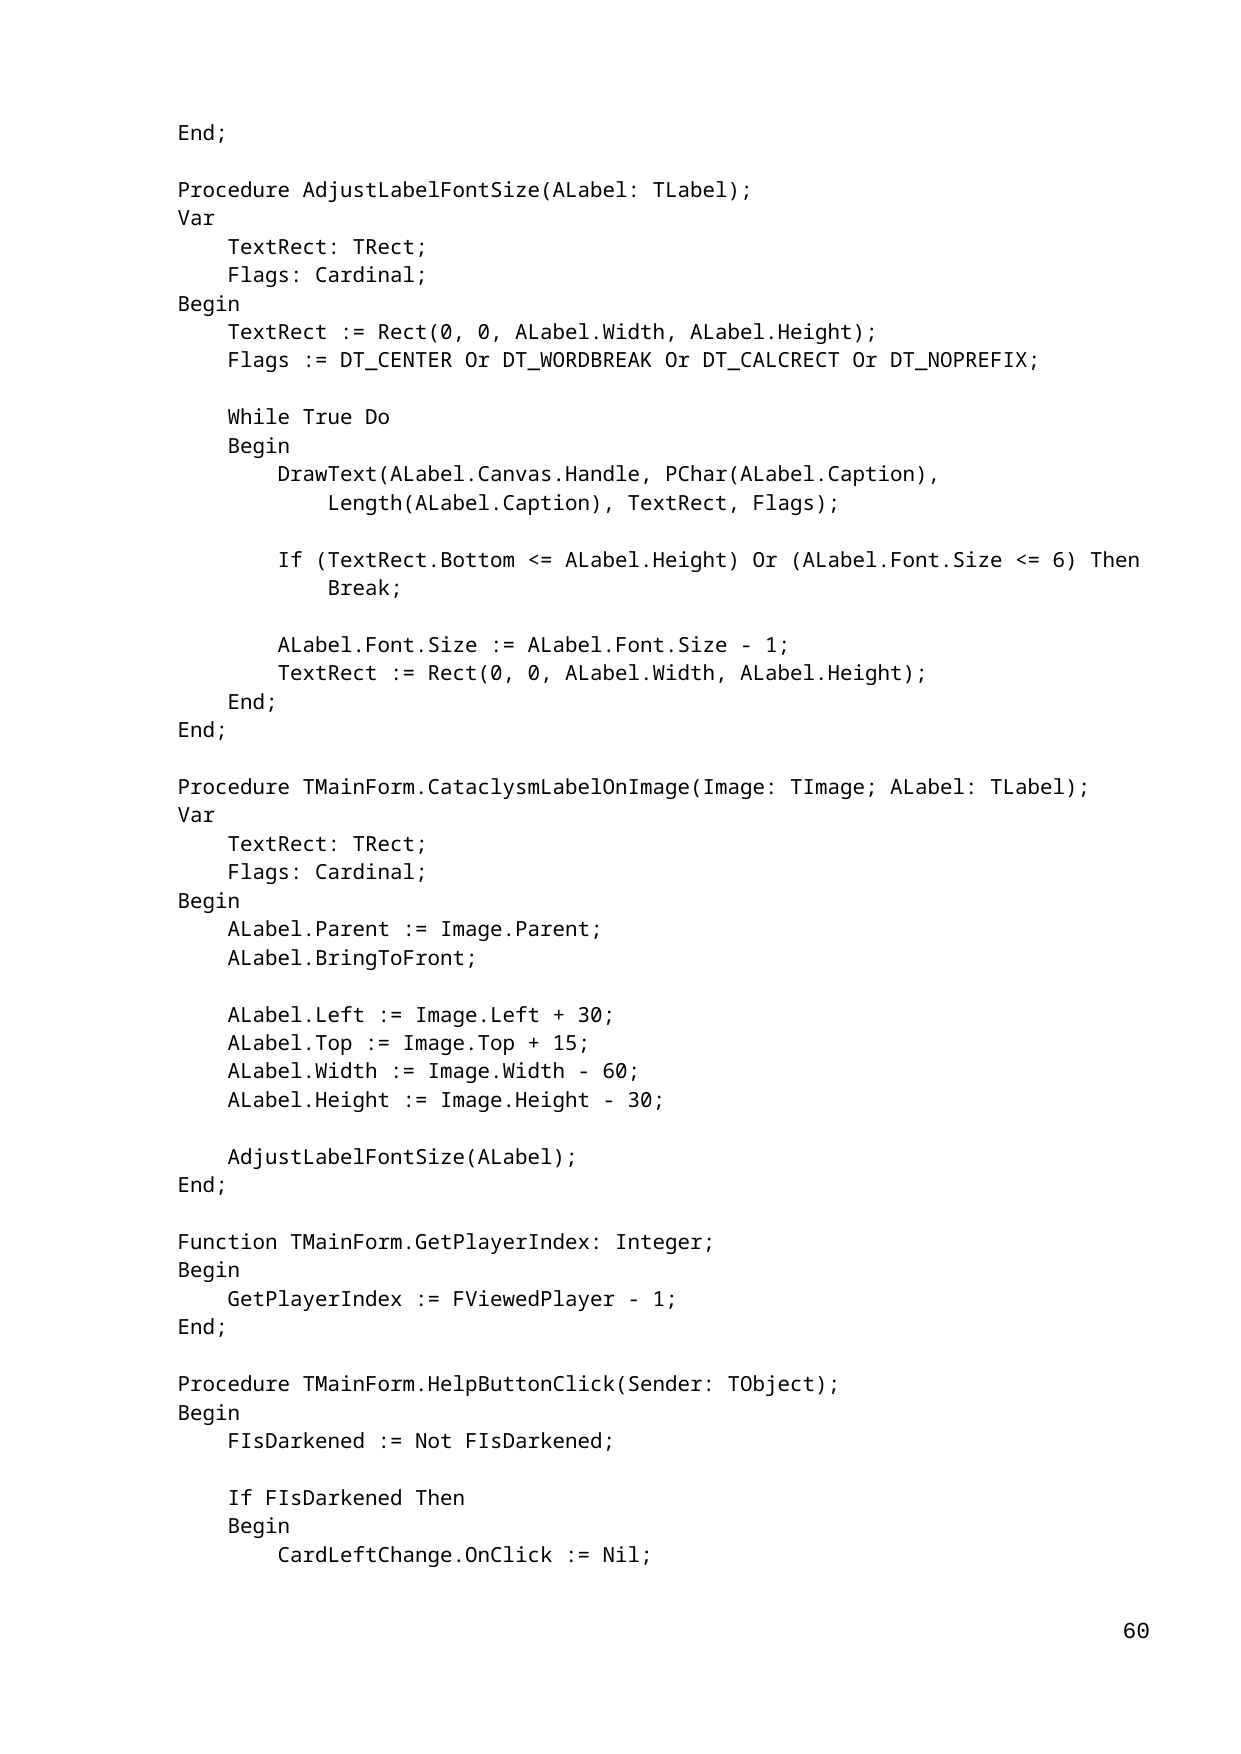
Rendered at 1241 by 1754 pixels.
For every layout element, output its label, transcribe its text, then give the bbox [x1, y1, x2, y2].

text ALabel.Font.Size := ALabel.Font.Size - 1; [177, 630, 1152, 658]
text End; [177, 118, 1152, 147]
text ALabel.Parent := Image.Parent; [177, 914, 1152, 943]
text Procedure TMainForm.CataclysmLabelOnImage(Image: TImage; ALabel: TLabel); [177, 772, 1152, 801]
text AdjustLabelFontSize(ALabel); [177, 1142, 1152, 1170]
text Begin [177, 1512, 1152, 1540]
text Flags: Cardinal; [177, 260, 1152, 289]
text End; [177, 1312, 1152, 1341]
text Begin [177, 1398, 1152, 1426]
text Function TMainForm.GetPlayerIndex: Integer; [177, 1227, 1152, 1256]
text Procedure AdjustLabelFontSize(ALabel: TLabel); [177, 175, 1152, 203]
text Begin [177, 431, 1152, 459]
text TextRect := Rect(0, 0, ALabel.Width, ALabel.Height); [177, 658, 1152, 687]
text TextRect: TRect; [177, 829, 1152, 857]
text Procedure TMainForm.HelpButtonClick(Sender: TObject); [177, 1369, 1152, 1398]
text ALabel.Left := Image.Left + 30; [177, 1000, 1152, 1028]
text End; [177, 1170, 1152, 1199]
text While True Do [177, 402, 1152, 431]
text If (TextRect.Bottom <= ALabel.Height) Or (ALabel.Font.Size <= 6) Then [177, 545, 1152, 573]
text ALabel.Height := Image.Height - 30; [177, 1085, 1152, 1113]
text TextRect: TRect; [177, 232, 1152, 260]
text CardLeftChange.OnClick := Nil; [177, 1540, 1152, 1568]
text Begin [177, 289, 1152, 317]
text ALabel.BringToFront; [177, 943, 1152, 971]
text Var [177, 801, 1152, 829]
text ALabel.Width := Image.Width - 60; [177, 1057, 1152, 1085]
text Length(ALabel.Caption), TextRect, Flags); [177, 488, 1152, 516]
text GetPlayerIndex := FViewedPlayer - 1; [177, 1284, 1152, 1312]
text Flags: Cardinal; [177, 857, 1152, 886]
text If FIsDarkened Then [177, 1483, 1152, 1512]
text DrawText(ALabel.Canvas.Handle, PChar(ALabel.Caption), [177, 459, 1152, 488]
text End; [177, 687, 1152, 715]
text TextRect := Rect(0, 0, ALabel.Width, ALabel.Height); [177, 317, 1152, 346]
text Break; [177, 573, 1152, 602]
text ALabel.Top := Image.Top + 15; [177, 1028, 1152, 1057]
text Begin [177, 886, 1152, 914]
text End; [177, 715, 1152, 744]
text Var [177, 203, 1152, 232]
text Flags := DT_CENTER Or DT_WORDBREAK Or DT_CALCRECT Or DT_NOPREFIX; [177, 346, 1152, 374]
text Begin [177, 1256, 1152, 1284]
text FIsDarkened := Not FIsDarkened; [177, 1426, 1152, 1455]
